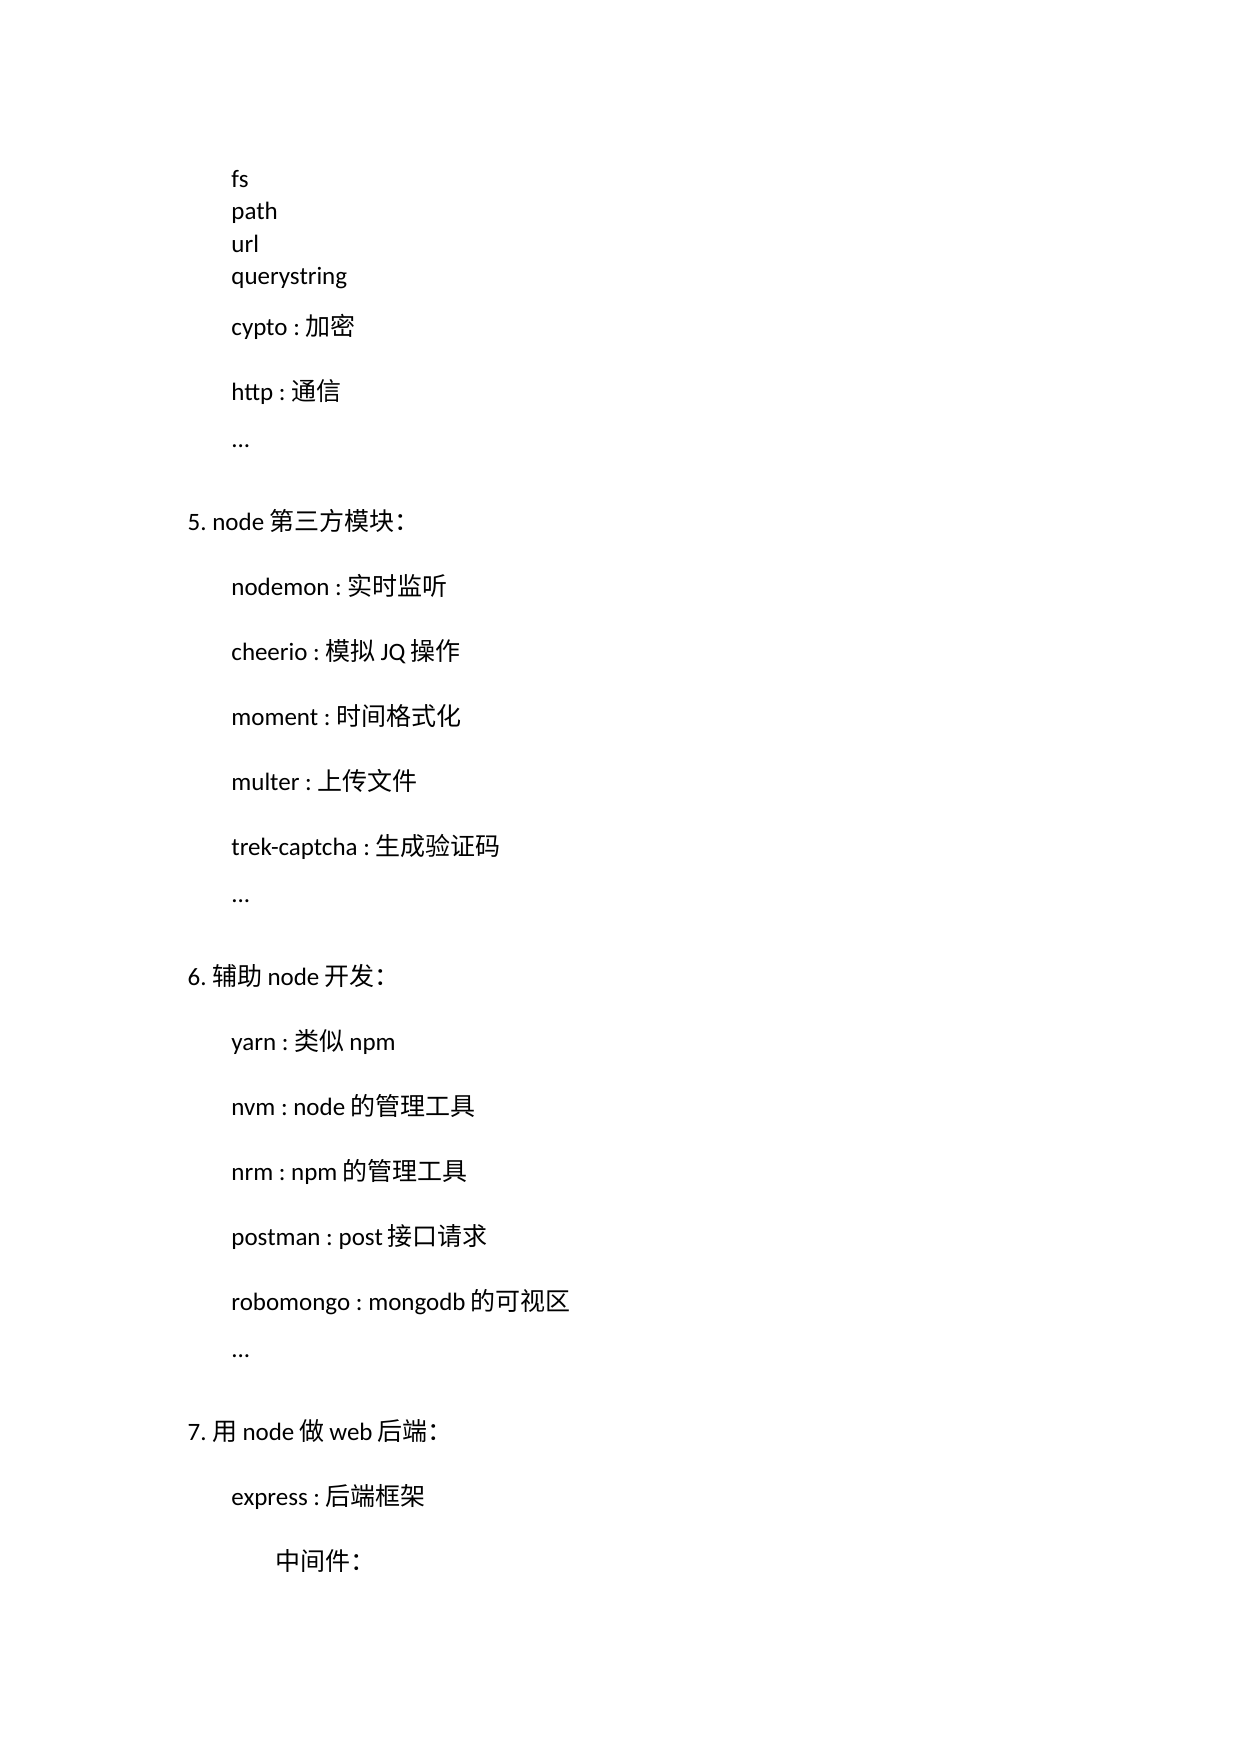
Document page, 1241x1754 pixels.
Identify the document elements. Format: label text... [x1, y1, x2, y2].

text path [187, 194, 1053, 227]
text 7. 用node做web后端： [187, 1397, 1053, 1462]
text ... [187, 1332, 1053, 1364]
text 中间件： [187, 1527, 1053, 1592]
text nvm : node的管理工具 [187, 1072, 1053, 1137]
text nrm : npm的管理工具 [187, 1137, 1053, 1202]
text cheerio : 模拟JQ操作 [187, 617, 1053, 682]
text 6. 辅助node开发： [187, 942, 1053, 1007]
text trek-captcha : 生成验证码 [187, 812, 1053, 877]
text multer : 上传文件 [187, 747, 1053, 812]
text ... [187, 877, 1053, 909]
text nodemon : 实时监听 [187, 552, 1053, 617]
text fs [187, 162, 1053, 194]
text postman : post接口请求 [187, 1202, 1053, 1267]
text yarn : 类似npm [187, 1007, 1053, 1072]
text url [187, 227, 1053, 259]
text express : 后端框架 [187, 1462, 1053, 1527]
text ... [187, 422, 1053, 454]
text cypto : 加密 [187, 292, 1053, 357]
text querystring [187, 259, 1053, 292]
text moment : 时间格式化 [187, 682, 1053, 747]
text robomongo : mongodb的可视区 [187, 1267, 1053, 1332]
text 5. node第三方模块： [187, 487, 1053, 552]
text http : 通信 [187, 357, 1053, 422]
